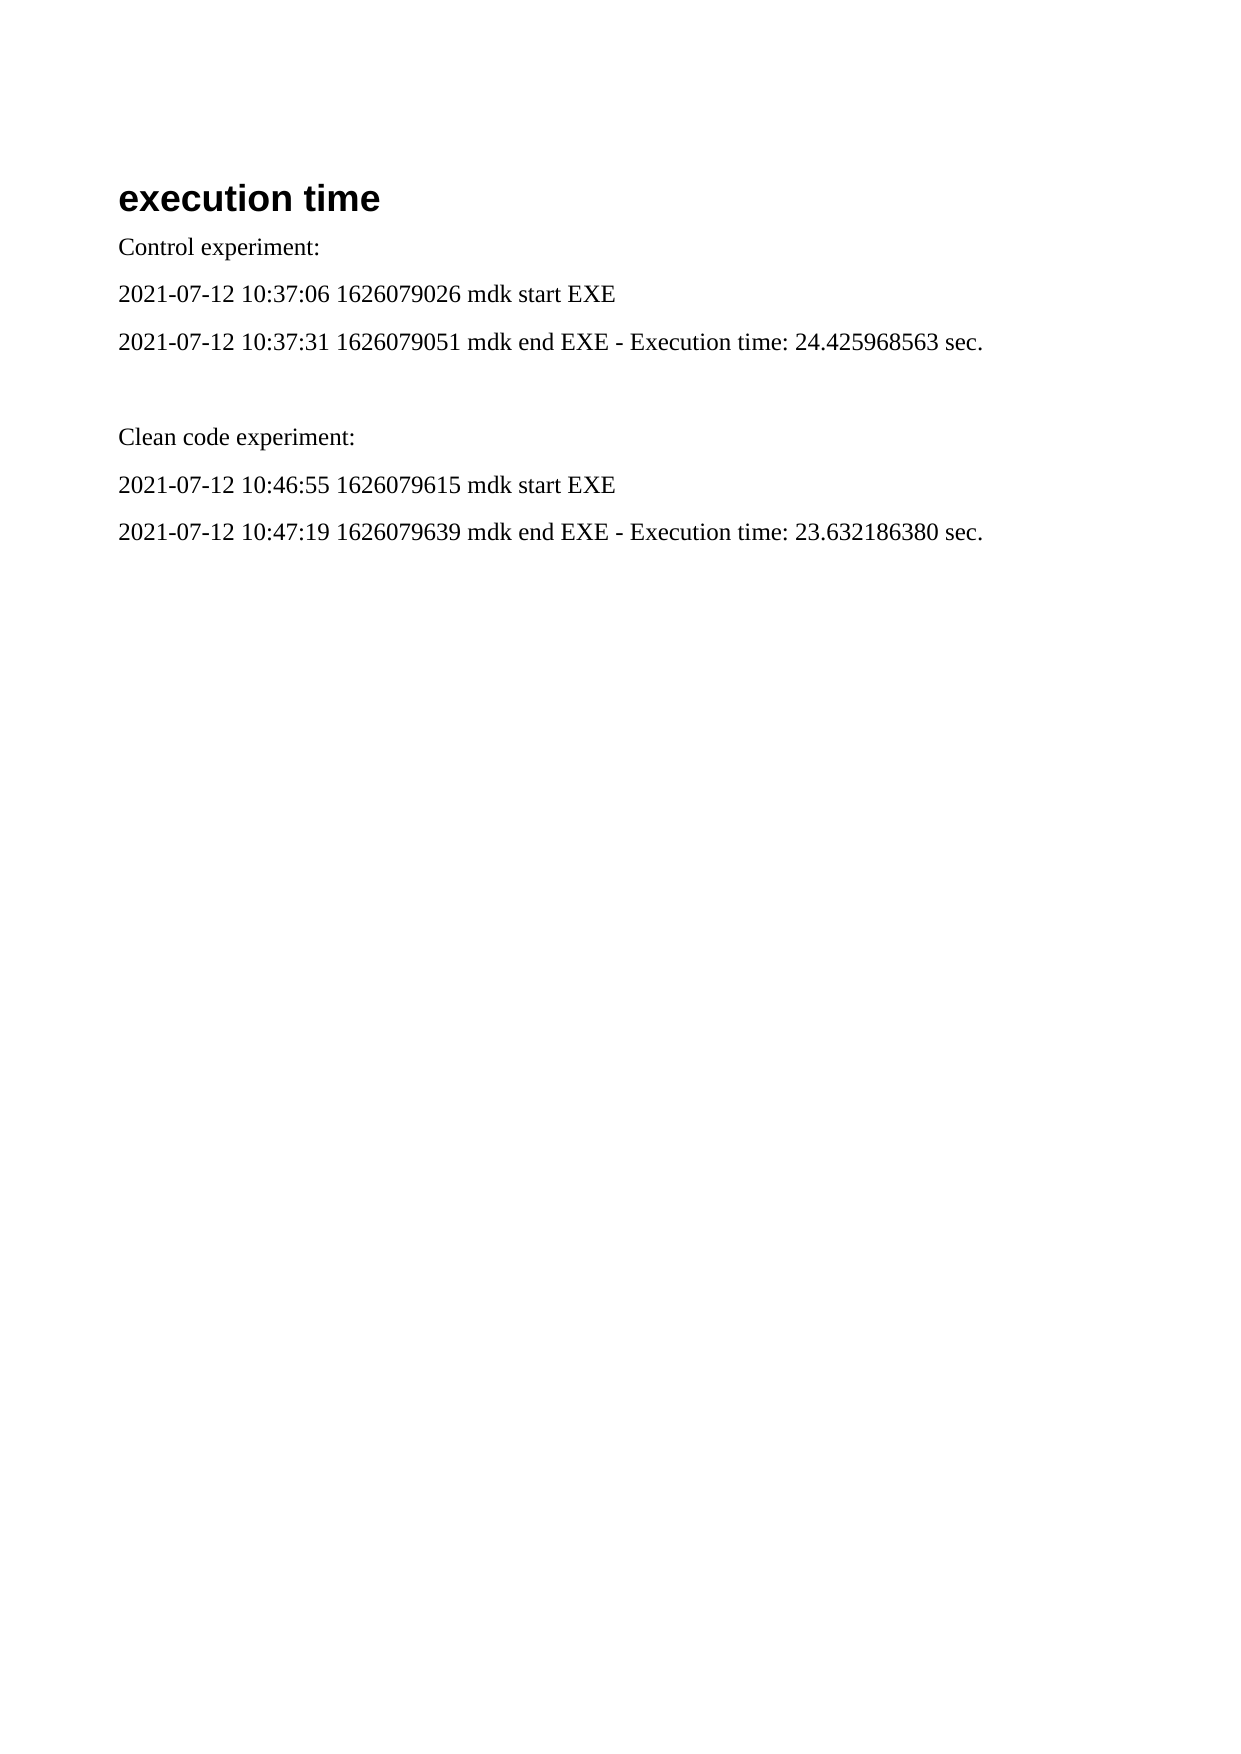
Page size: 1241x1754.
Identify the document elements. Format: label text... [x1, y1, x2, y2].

text 2021-07-12 10:47:19 1626079639 mdk end EXE - Execution time: 23.632186380 sec. [118, 517, 1122, 546]
text 2021-07-12 10:46:55 1626079615 mdk start EXE [118, 470, 1122, 498]
subtitle execution time [118, 176, 1122, 219]
text Control experiment: [118, 232, 1122, 261]
text 2021-07-12 10:37:06 1626079026 mdk start EXE [118, 279, 1122, 308]
text 2021-07-12 10:37:31 1626079051 mdk end EXE - Execution time: 24.425968563 sec. [118, 327, 1122, 356]
text Clean code experiment: [118, 422, 1122, 451]
